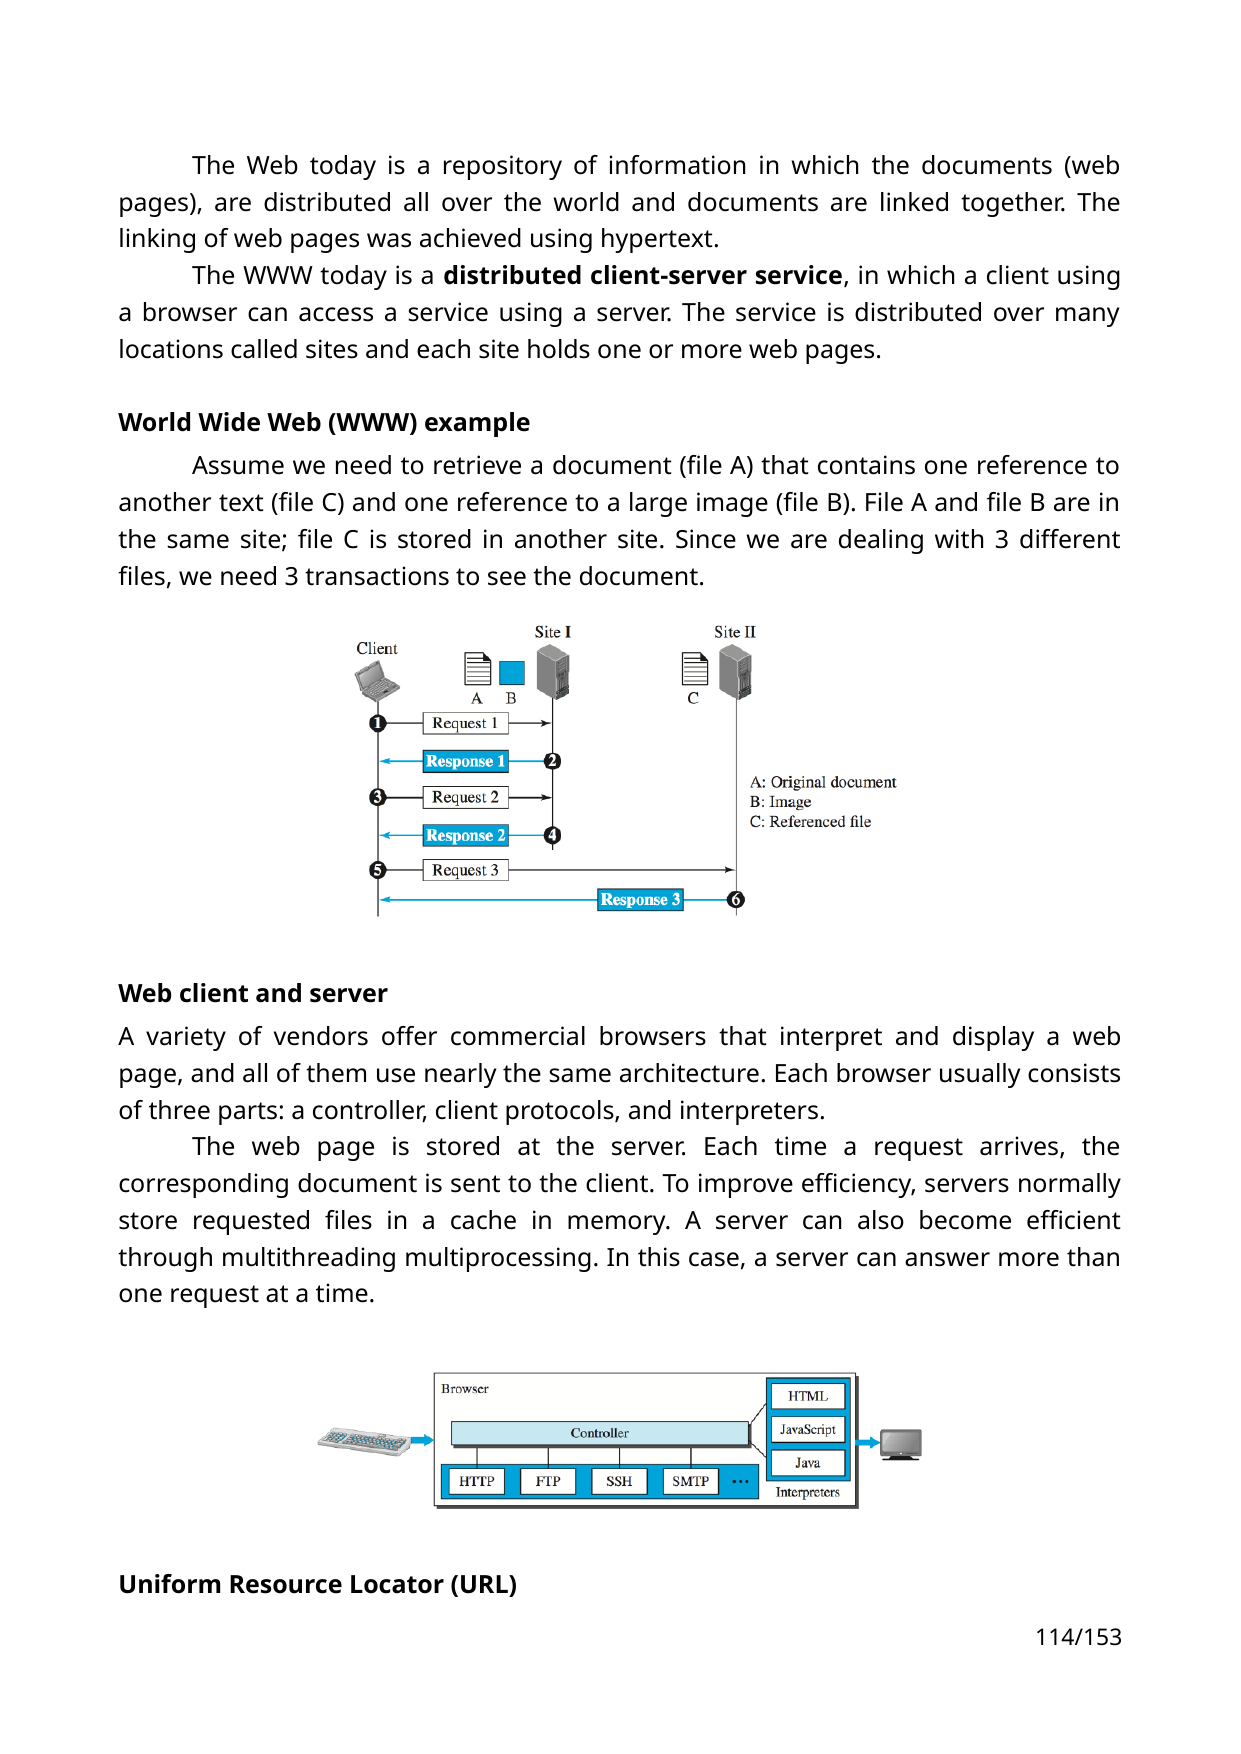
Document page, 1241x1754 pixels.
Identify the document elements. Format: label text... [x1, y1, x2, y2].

picture [303, 1349, 937, 1528]
list The web page is stored at the server. Each time a request arrives, the corresponding document is sent to the client. To improve efficiency, servers normally store requested files in a cache in memory. A server can also become efficient through multithreading multiprocessing. In this case, a server can answer more than one request at a time. [118, 1129, 1122, 1310]
list Assume we need to retrieve a document (file A) that contains one reference to another text (file C) and one reference to a large image (file B). File A and file B are in the same site; file C is stored in another site. Since we are dealing with 3 different files, we need 3 transactions to see the document. [118, 448, 1122, 592]
list The Web today is a repository of information in which the documents (web pages), are distributed all over the world and documents are linked together. The linking of web pages was achieved using hypertext. [118, 148, 1122, 255]
text Uniform Resource Locator (URL) [118, 1567, 1122, 1601]
text Web client and server [118, 976, 1122, 1010]
list The WWW today is a distributed client-server service, in which a client using a browser can access a service using a server. The service is distributed over many locations called sites and each site holds one or more web pages. [118, 258, 1122, 366]
text World Wide Web (WWW) example [118, 405, 1122, 439]
text A variety of vendors offer commercial browsers that interpret and display a web page, and all of them use nearly the same architecture. Each browser usually consists of three parts: a controller, client protocols, and interpreters. [118, 1019, 1122, 1126]
picture [323, 595, 917, 937]
